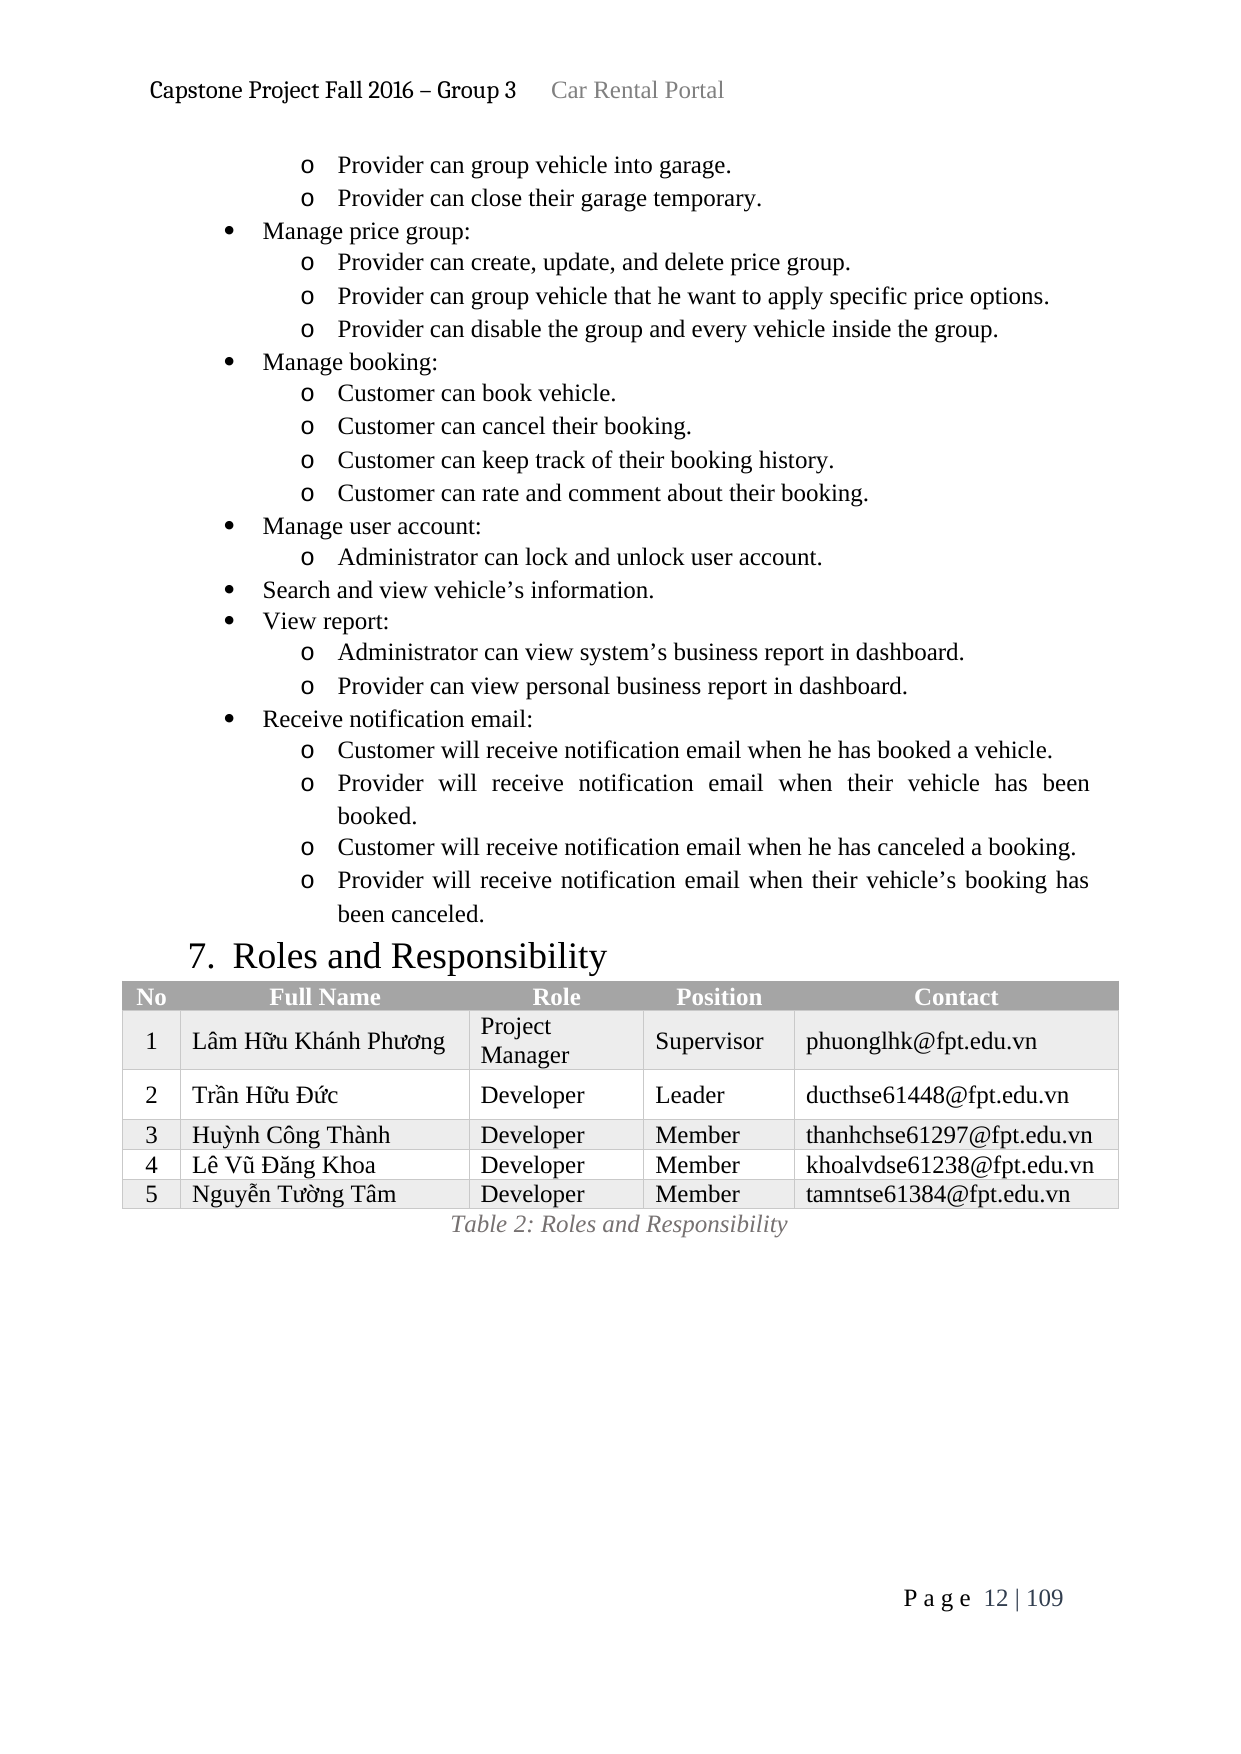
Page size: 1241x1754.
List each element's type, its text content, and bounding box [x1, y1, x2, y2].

list Administrator can view system’s business report in dashboard. [300, 637, 1090, 668]
table_cell 1 [123, 1011, 180, 1069]
list Customer can keep track of their booking history. [300, 445, 1090, 476]
table_cell 5 [123, 1180, 180, 1208]
table_cell 2 [123, 1070, 180, 1119]
table_cell khoalvdse61238@fpt.edu.vn [795, 1150, 1118, 1178]
list Provider can disable the group and every vehicle inside the group. [300, 314, 1090, 345]
list Provider can group vehicle that he want to apply specific price options. [300, 281, 1090, 312]
subtitle Roles and Responsibility [187, 934, 1090, 977]
table_cell Project Manager [470, 1011, 643, 1069]
table_cell tamntse61384@fpt.edu.vn [795, 1180, 1118, 1208]
table_header Full Name [181, 982, 469, 1010]
list Search and view vehicle’s information. [225, 575, 1090, 604]
table_cell 3 [123, 1120, 180, 1149]
list Customer can rate and comment about their booking. [300, 478, 1090, 509]
table_cell Member [644, 1120, 794, 1149]
table_cell Developer [470, 1150, 643, 1178]
table_cell ducthse61448@fpt.edu.vn [795, 1070, 1118, 1119]
list Customer can book vehicle. [300, 378, 1090, 409]
table_cell Trần Hữu Đức [181, 1070, 469, 1119]
list Receive notification email: [225, 704, 1090, 733]
list Provider can view personal business report in dashboard. [300, 671, 1090, 702]
list Provider can create, update, and delete price group. [300, 247, 1090, 278]
table_header Role [470, 982, 643, 1010]
table_cell Leader [644, 1070, 794, 1119]
list Manage user account: [225, 511, 1090, 540]
list Provider will receive notification email when their vehicle’s booking has been canceled. [300, 866, 1090, 927]
table_header No [123, 982, 180, 1010]
table_cell Supervisor [644, 1011, 794, 1069]
list Provider will receive notification email when their vehicle has been booked. [300, 768, 1090, 830]
table_cell thanhchse61297@fpt.edu.vn [795, 1120, 1118, 1149]
list View report: [225, 606, 1090, 635]
list Administrator can lock and unlock user account. [300, 542, 1090, 573]
list Customer will receive notification email when he has canceled a booking. [300, 832, 1090, 863]
table_cell Member [644, 1150, 794, 1178]
table_cell Huỳnh Công Thành [181, 1120, 469, 1149]
table_cell Developer [470, 1120, 643, 1149]
list Manage booking: [225, 347, 1090, 376]
list Customer can cancel their booking. [300, 411, 1090, 442]
table_cell phuonglhk@fpt.edu.vn [795, 1011, 1118, 1069]
table_cell Member [644, 1180, 794, 1208]
table_cell Developer [470, 1180, 643, 1208]
table_cell Nguyễn Tường Tâm [181, 1180, 469, 1208]
list Provider can group vehicle into garage. [300, 150, 1090, 181]
list Manage price group: [225, 216, 1090, 245]
table_cell Lê Vũ Đăng Khoa [181, 1150, 469, 1178]
list Provider can close their garage temporary. [300, 183, 1090, 214]
table_header Position [644, 982, 794, 1010]
table_cell 4 [123, 1150, 180, 1178]
table_cell Lâm Hữu Khánh Phương [181, 1011, 469, 1069]
table_cell Developer [470, 1070, 643, 1119]
text Table 2: Roles and Responsibility [150, 1209, 1090, 1238]
table_header Contact [795, 982, 1118, 1010]
list Customer will receive notification email when he has booked a vehicle. [300, 735, 1090, 766]
